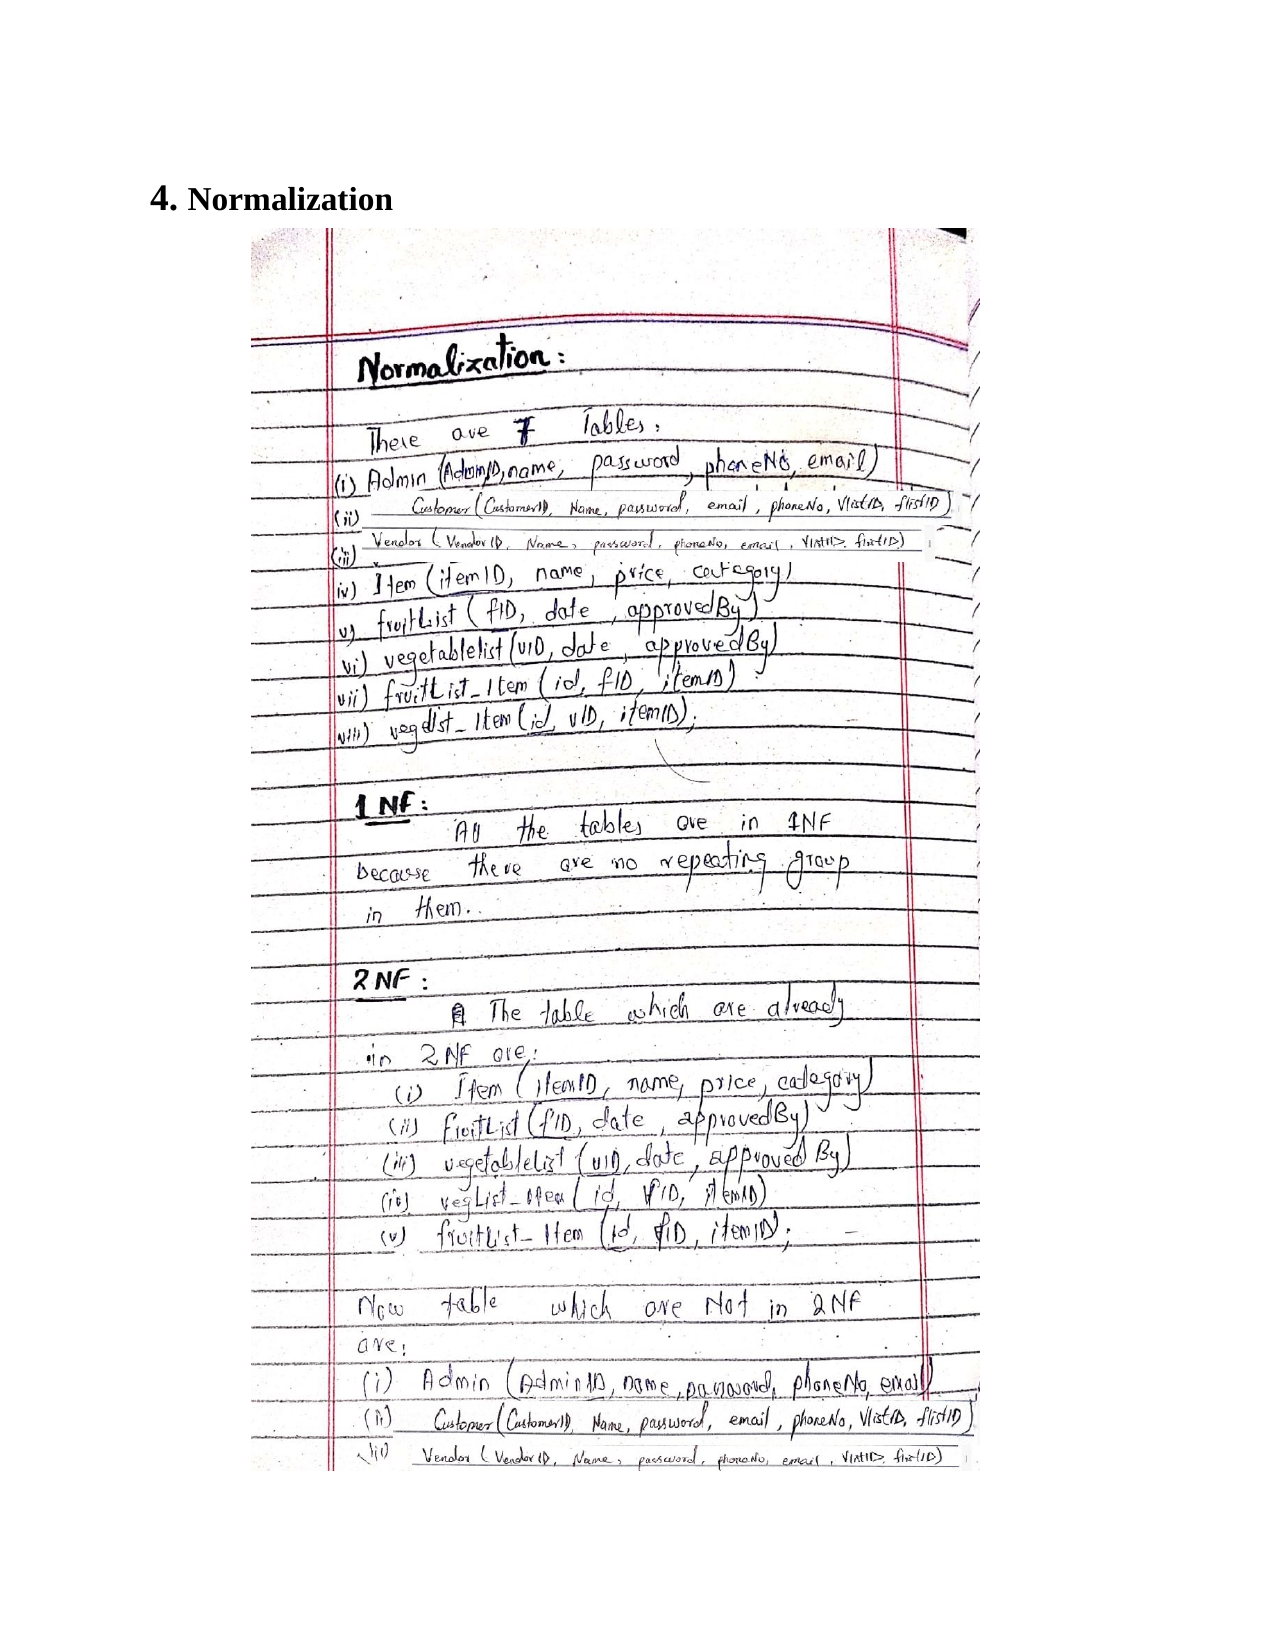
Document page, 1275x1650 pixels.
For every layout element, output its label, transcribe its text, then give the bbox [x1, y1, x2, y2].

subtitle Normalization [150, 175, 1125, 218]
picture [251, 228, 980, 1471]
